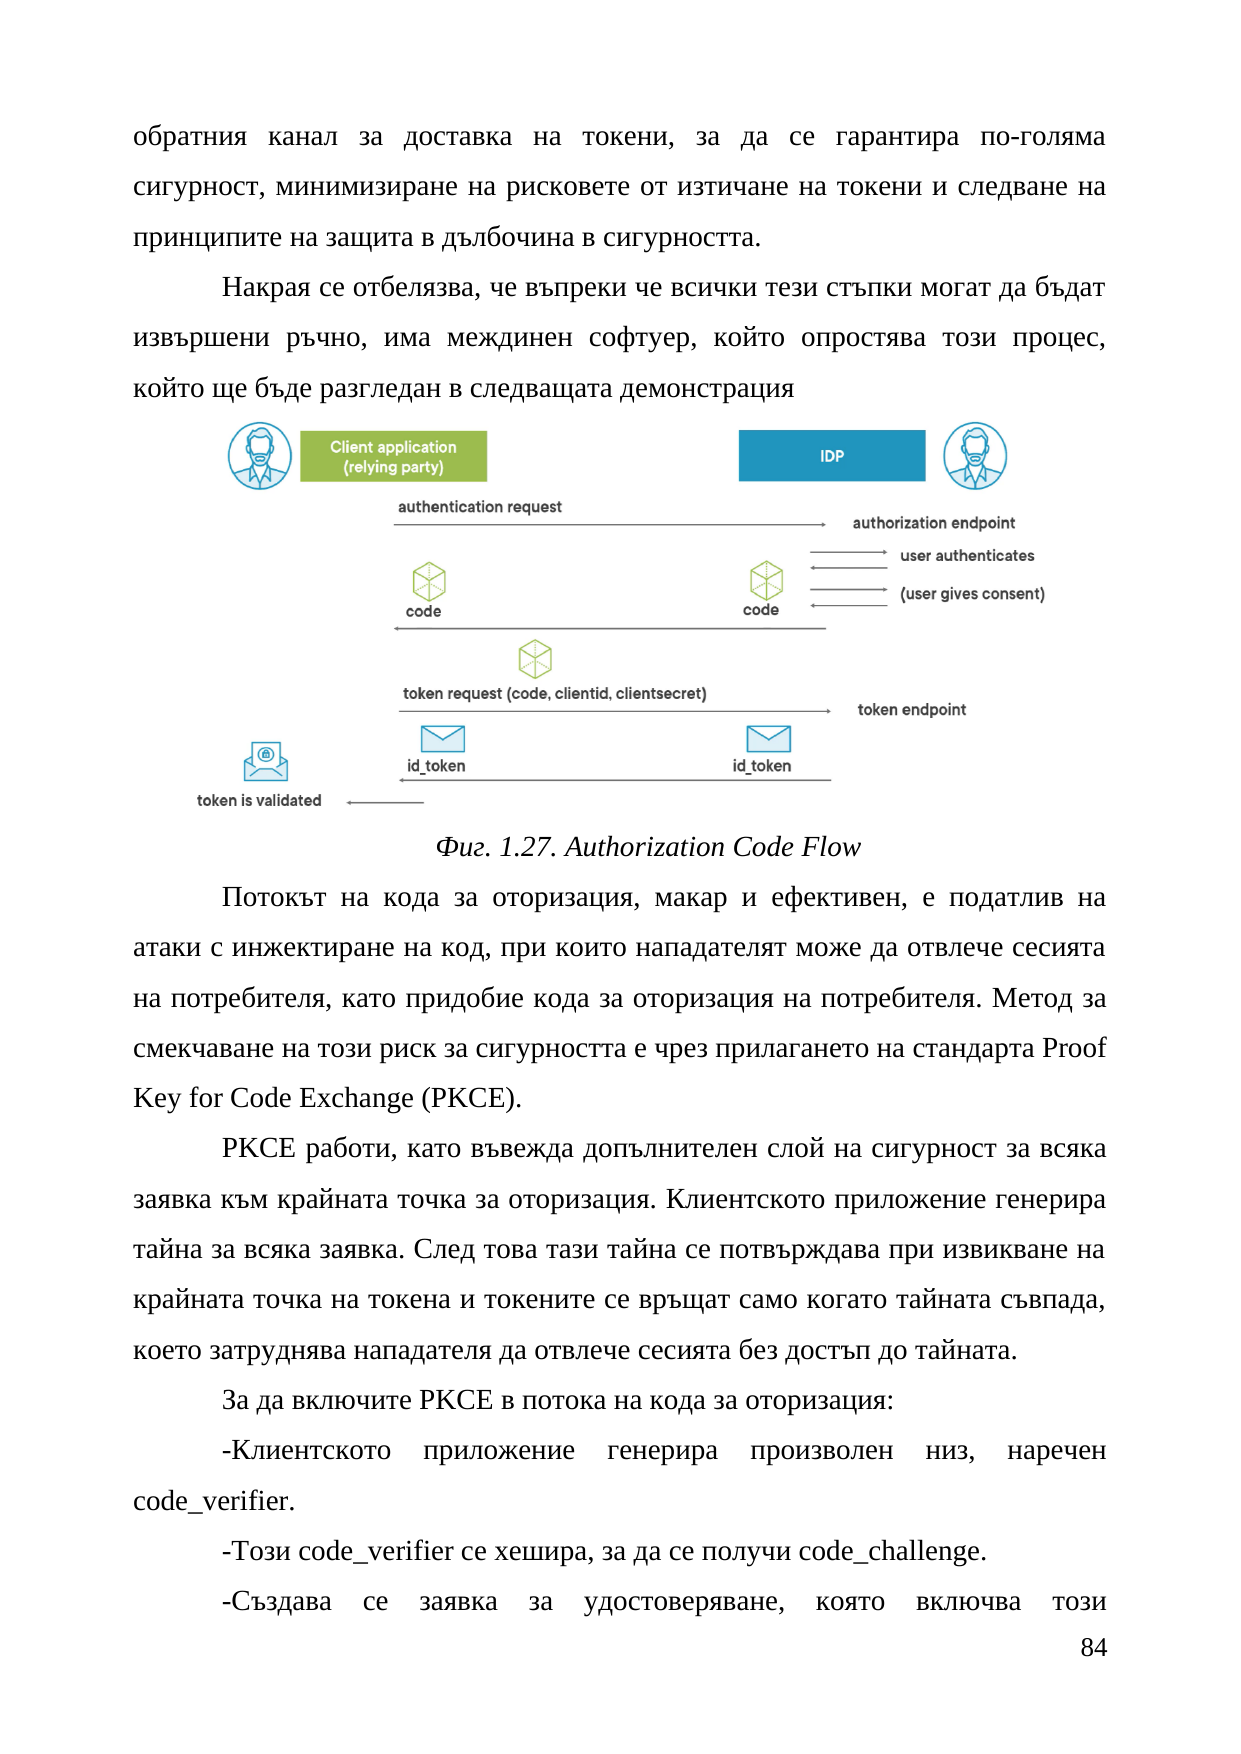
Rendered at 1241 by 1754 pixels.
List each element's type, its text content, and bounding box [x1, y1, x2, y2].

text PKCE работи, като въвежда допълнителен слой на сигурност за всяка заявка към крайната точка за оторизация. Клиентското приложение генерира тайна за всяка заявка. След това тази тайна се потвърждава при извикване на крайната точка на токена и токените се връщат само когато тайната съвпада, което затруднява нападателя да отвлече сесията без достъп до тайната. [133, 1131, 1107, 1365]
text За да включите PKCE в потока на кода за оторизация: [133, 1382, 1107, 1416]
text Потокът на кода за оторизация, макар и ефективен, е податлив на атаки с инжектиране на код, при които нападателят може да отвлече сесията на потребителя, като придобие кода за оторизация на потребителя. Метод за смекчаване на този риск за сигурността е чрез прилагането на стандарта Proof Key for Code Exchange (PKCE). [133, 879, 1107, 1114]
text -Този code_verifier се хешира, за да се получи code_challenge. [133, 1533, 1107, 1567]
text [133, 1583, 1107, 1617]
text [133, 118, 1107, 252]
picture [192, 420, 1047, 812]
text Накрая се отбелязва, че въпреки че всички тези стъпки могат да бъдат извършени ръчно, има междинен софтуер, който опростява този процес, който ще бъде разгледан в следващата демонстрация [133, 269, 1107, 403]
text Фиг. 1.27. Authorization Code Flow [133, 829, 1107, 862]
text -Клиентското приложение генерира произволен низ, наречен code_verifier. [133, 1432, 1107, 1516]
